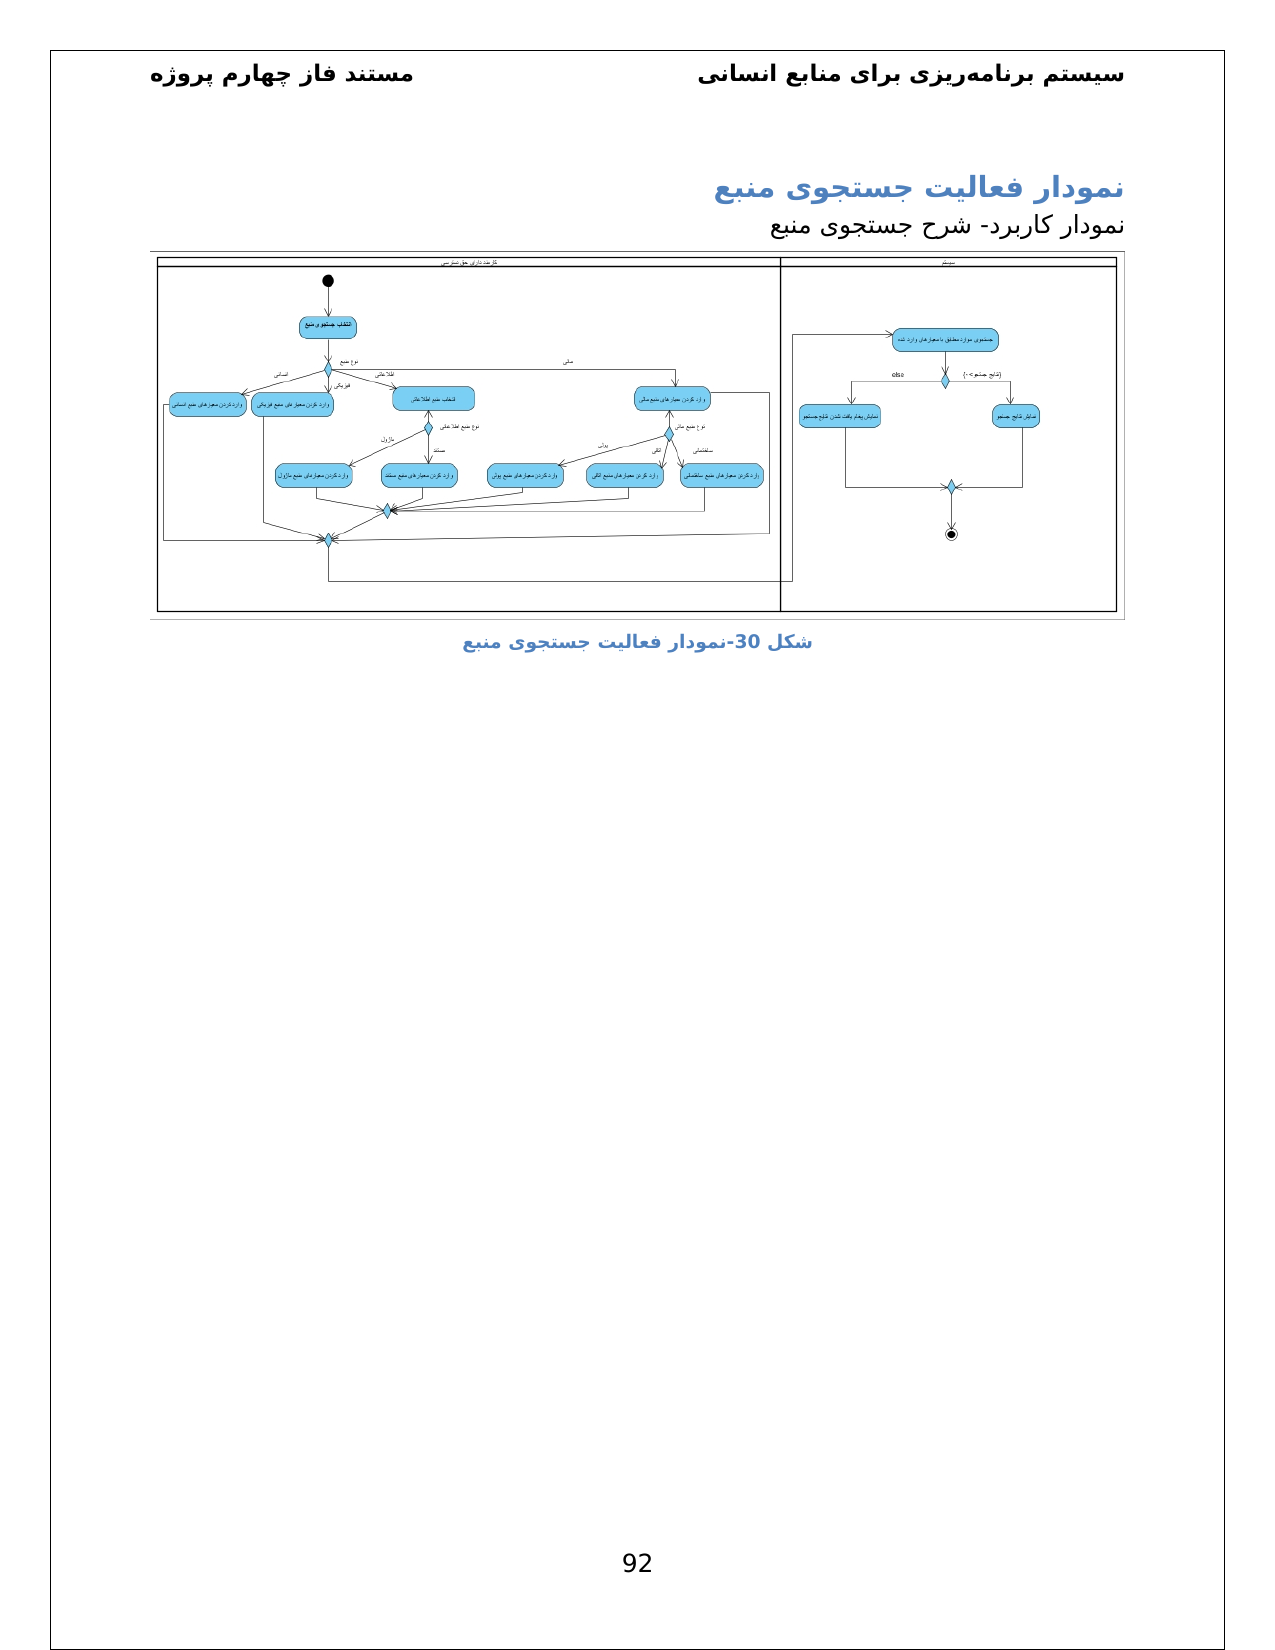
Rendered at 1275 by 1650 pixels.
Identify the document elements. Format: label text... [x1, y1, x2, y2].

text شکل 30-نمودار فعالیت جستجوی منبع [150, 631, 1125, 653]
picture [150, 251, 1125, 620]
subtitle نمودار فعالیت جستجوی منبع [150, 171, 1125, 205]
text نمودار کاربرد- شرح جستجوی منبع [150, 210, 1125, 239]
